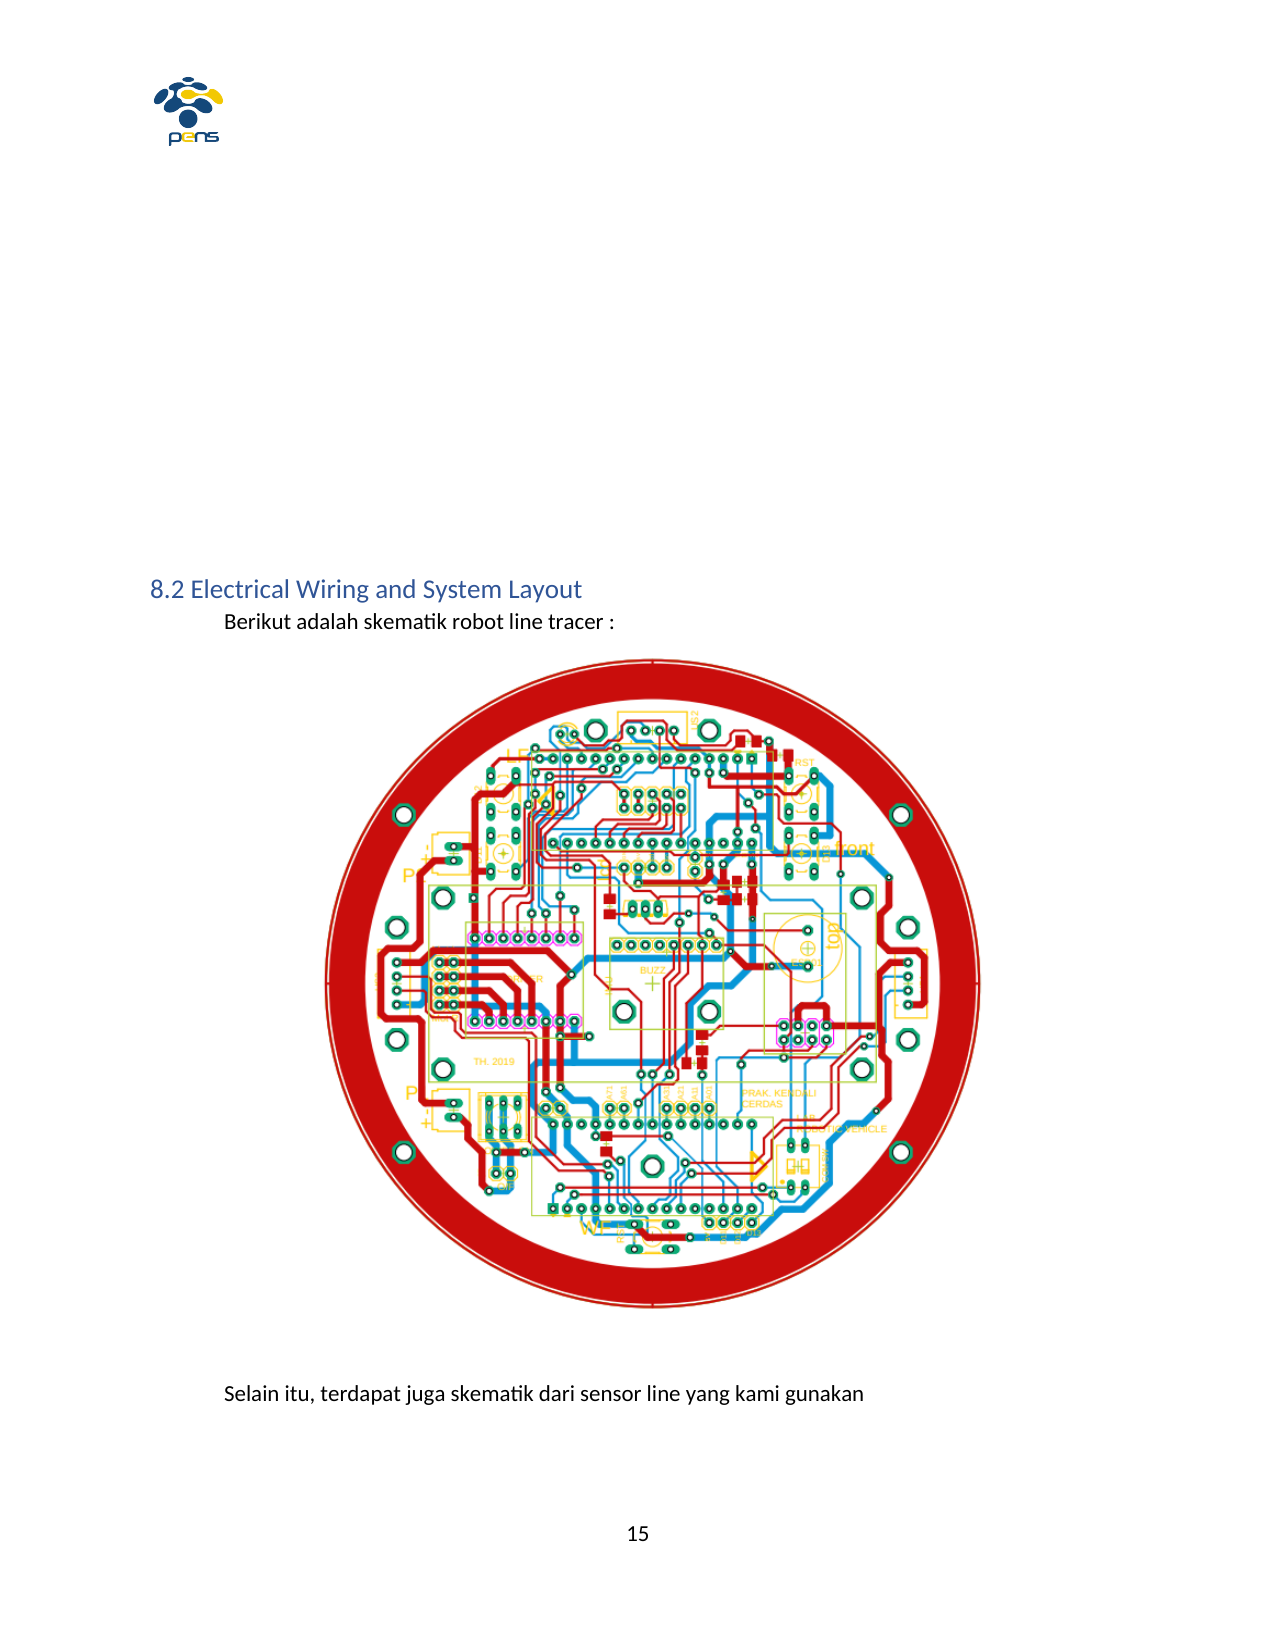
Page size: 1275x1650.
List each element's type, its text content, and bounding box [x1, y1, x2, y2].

subtitle 8.2 Electrical Wiring and System Layout [150, 572, 1125, 605]
picture [315, 654, 990, 1314]
text Selain itu, terdapat juga skematik dari sensor line yang kami gunakan [194, 1379, 1125, 1407]
picture [150, 75, 227, 148]
text Berikut adalah skematik robot line tracer : [194, 607, 1125, 636]
